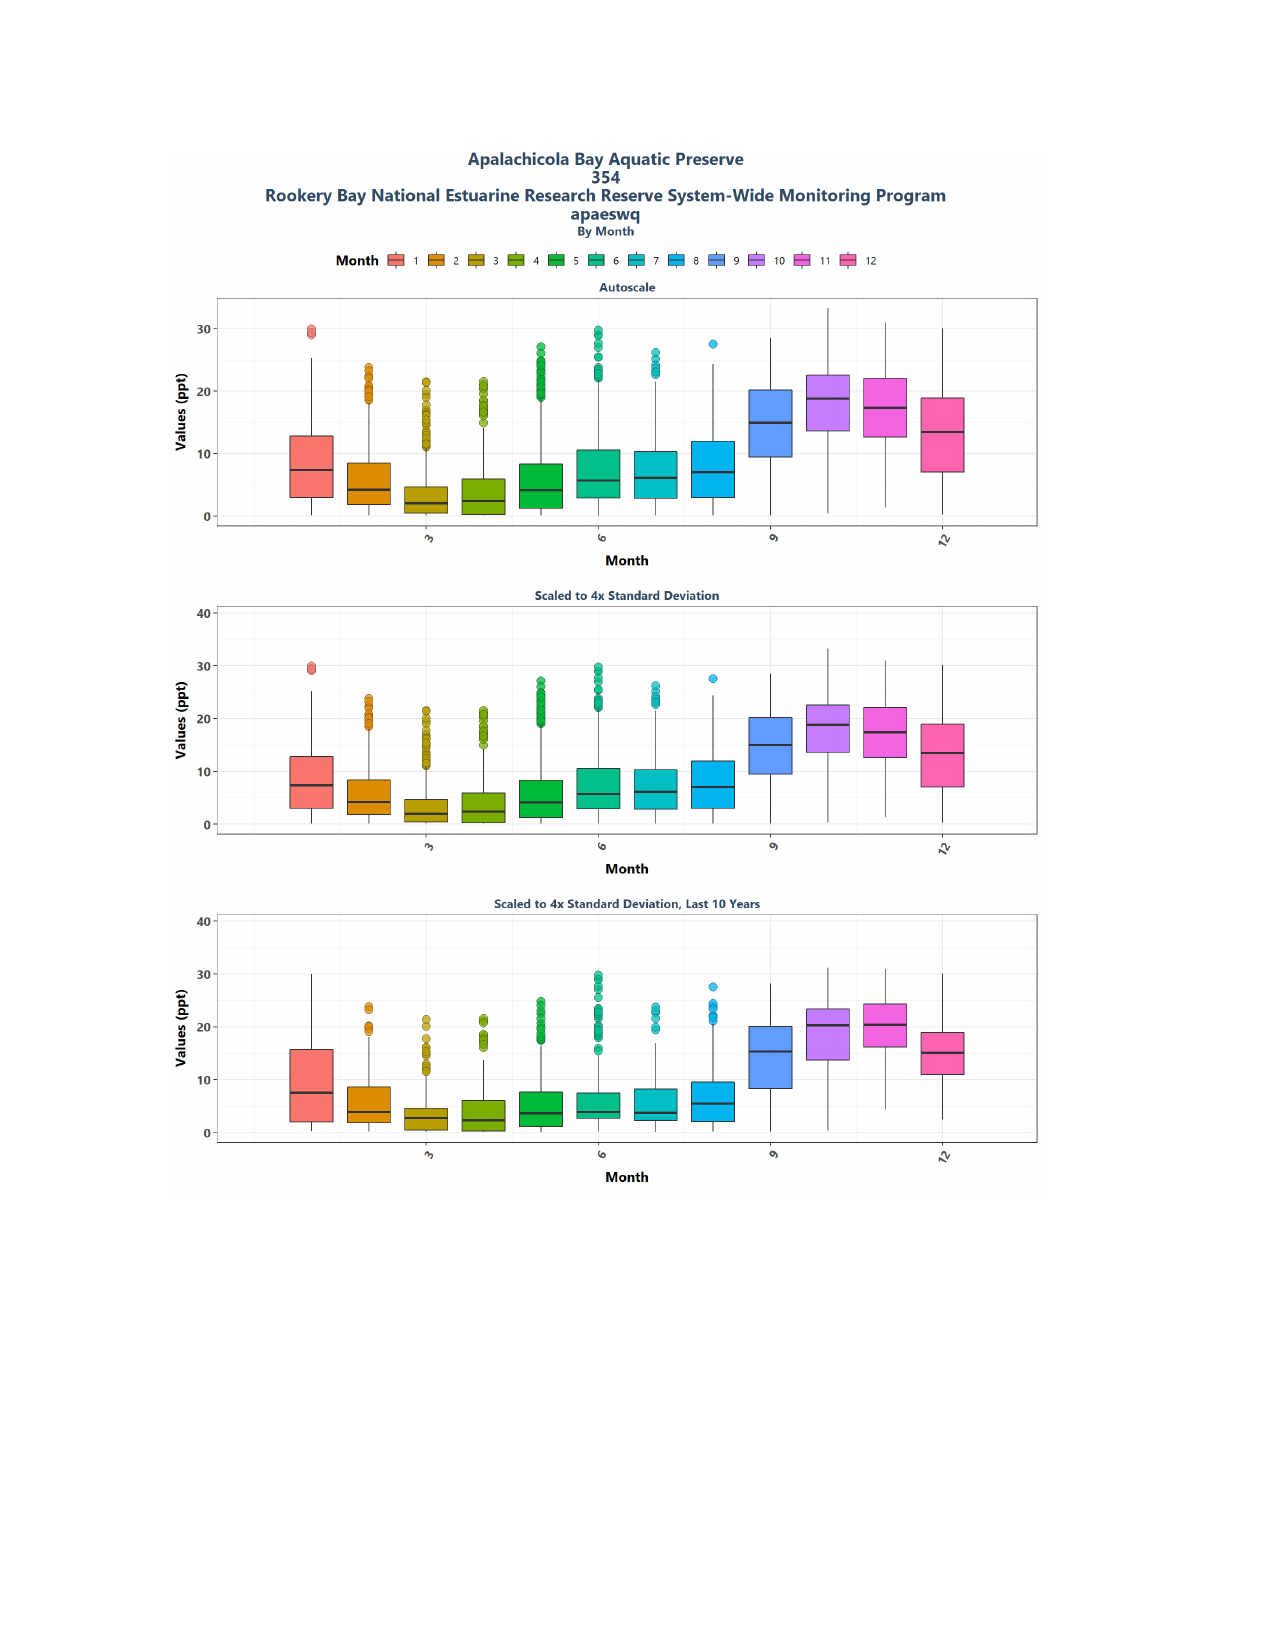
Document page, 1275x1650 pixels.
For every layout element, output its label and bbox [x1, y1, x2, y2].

picture [168, 150, 1044, 1200]
